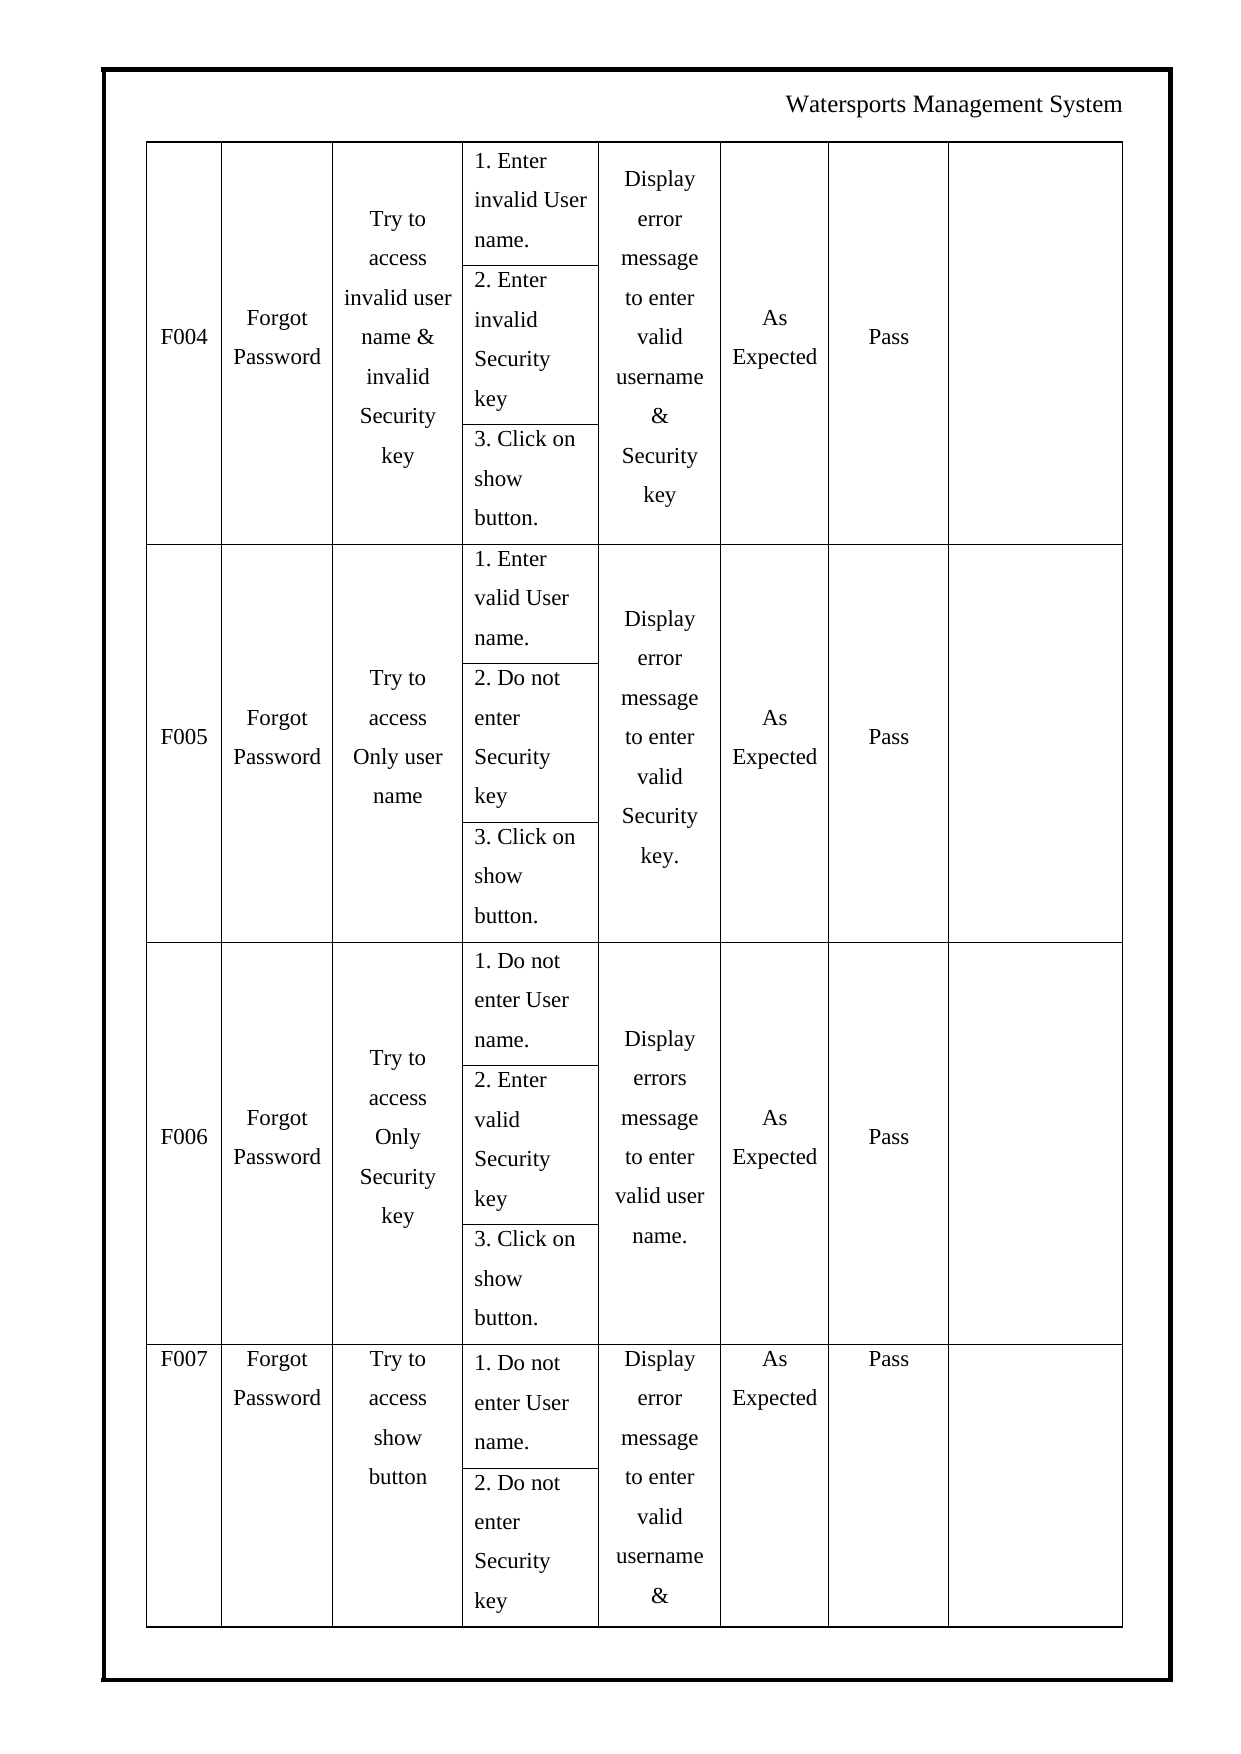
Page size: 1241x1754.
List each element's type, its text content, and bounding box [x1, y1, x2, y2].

table_cell [949, 1345, 1122, 1626]
table_cell 2. Do not enter Security key [463, 1469, 598, 1626]
table_cell Try to access invalid user name & invalid Security key [333, 143, 462, 544]
table_cell F004 [147, 143, 221, 544]
table_cell Try to access Only Security key [333, 943, 462, 1344]
table_cell 1. Enter invalid User name. [463, 143, 598, 265]
table_cell As Expected [721, 943, 828, 1344]
table_cell Pass [829, 143, 948, 544]
table_cell Pass [829, 943, 948, 1344]
table_cell As Expected [721, 545, 828, 942]
table_cell 1. Do not enter User name. [463, 1345, 598, 1467]
table_cell Display error message to enter valid username & Security key [599, 143, 720, 544]
table_cell F005 [147, 545, 221, 942]
table_cell F006 [147, 943, 221, 1344]
table_cell As Expected [721, 1345, 828, 1626]
table_cell 3. Click on show button. [463, 1225, 598, 1344]
table_cell 1. Enter valid User name. [463, 545, 598, 663]
table_cell Display error message to enter valid username & Security key [599, 1345, 720, 1626]
table_cell 2. Enter valid Security key [463, 1066, 598, 1224]
table_cell [949, 143, 1122, 544]
table_cell Display error message to enter valid Security key. [599, 545, 720, 942]
table_cell 3. Click on show button. [463, 425, 598, 544]
table_cell 2. Enter invalid Security key [463, 266, 598, 424]
table_cell Pass [829, 545, 948, 942]
table_cell Forgot Password [222, 943, 332, 1344]
table_cell As Expected [721, 143, 828, 544]
table_cell 3. Click on show button. [463, 823, 598, 942]
table_cell [949, 943, 1122, 1344]
table_cell 2. Do not enter Security key [463, 664, 598, 822]
table_cell Forgot Password [222, 143, 332, 544]
table_cell [949, 545, 1122, 942]
table_cell 1. Do not enter User name. [463, 943, 598, 1065]
table_cell F007 [147, 1345, 221, 1626]
table_cell Try to access Only user name [333, 545, 462, 942]
table_cell Forgot Password [222, 1345, 332, 1626]
table_cell Display errors message to enter valid user name. [599, 943, 720, 1344]
table_cell Forgot Password [222, 545, 332, 942]
table_cell Pass [829, 1345, 948, 1626]
table_cell Try to access show button [333, 1345, 462, 1626]
